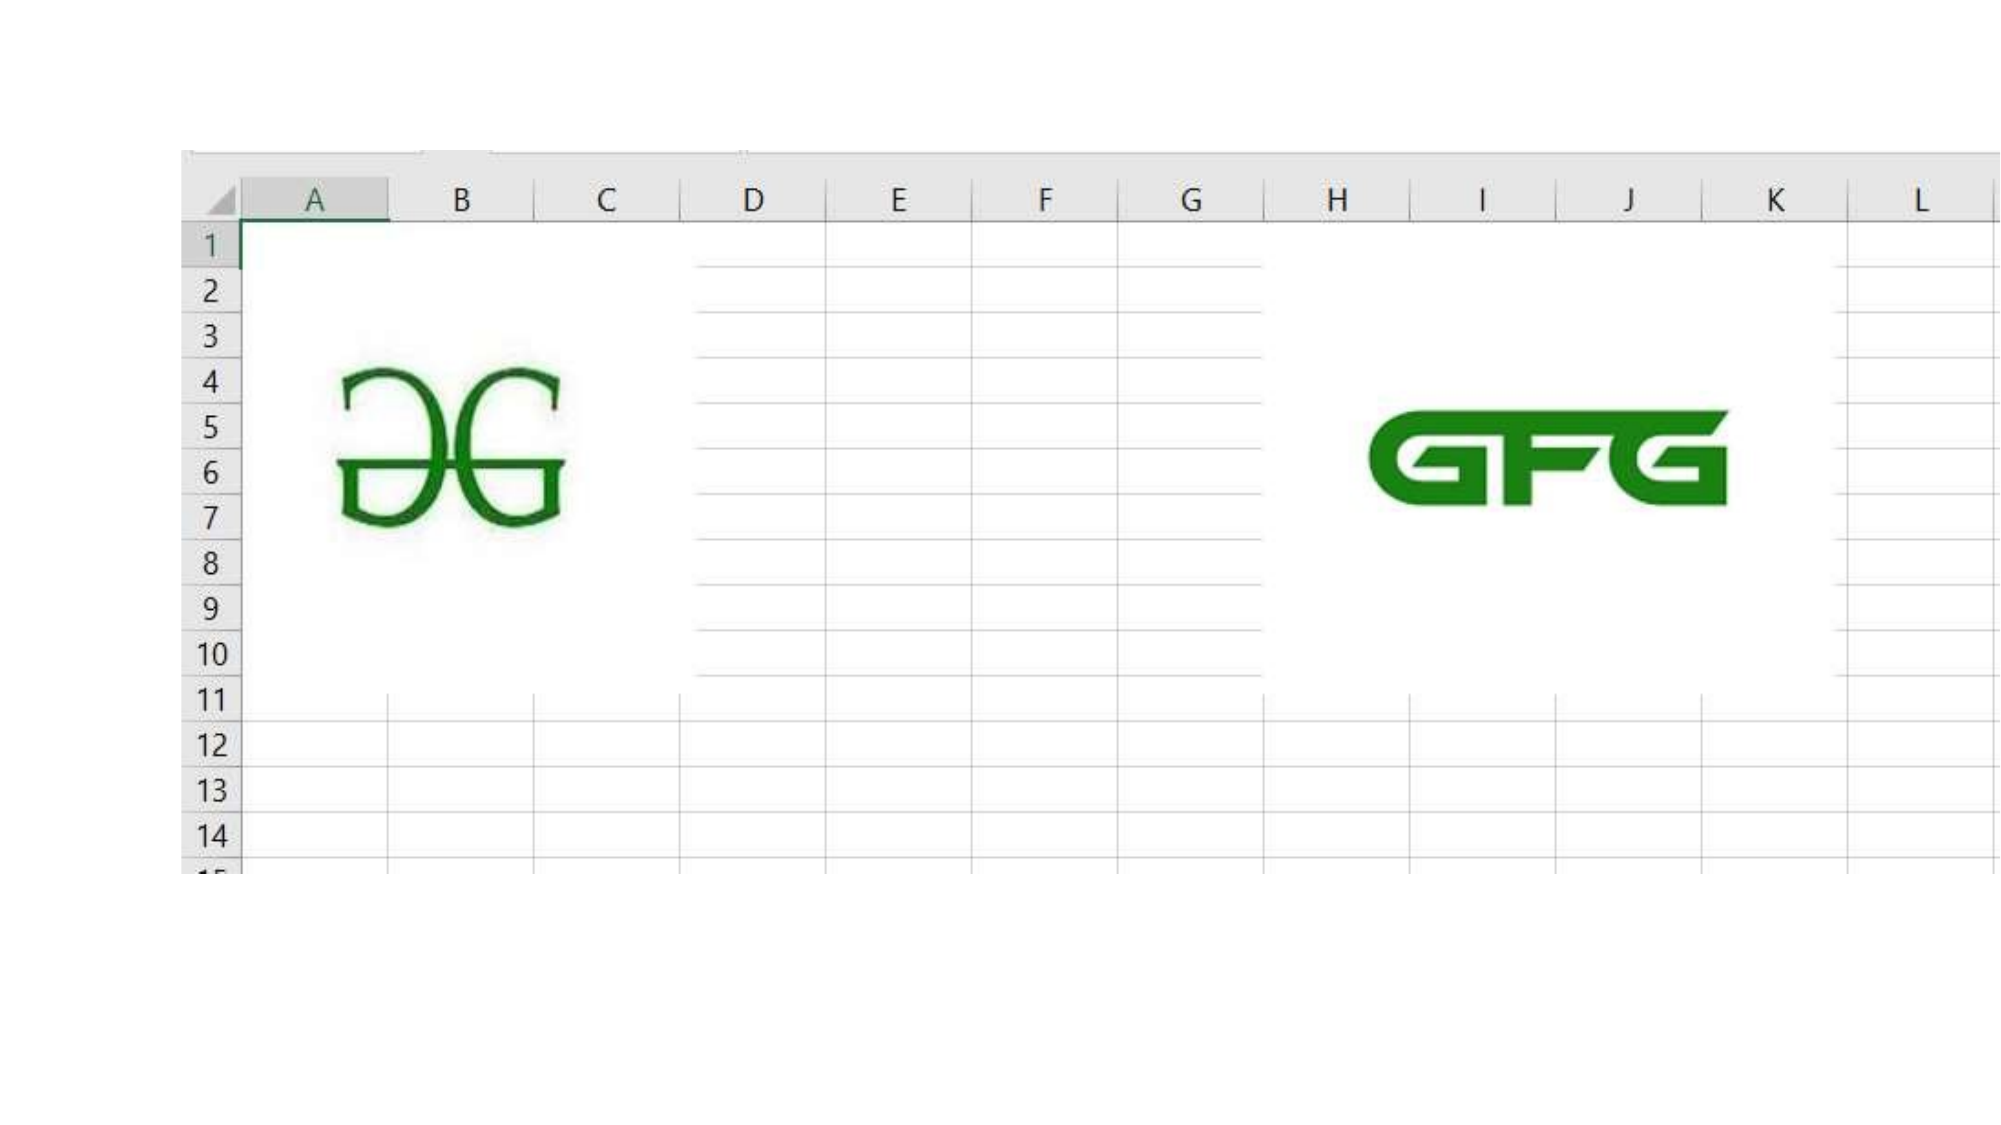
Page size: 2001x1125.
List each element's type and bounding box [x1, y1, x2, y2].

picture [181, 150, 2001, 874]
